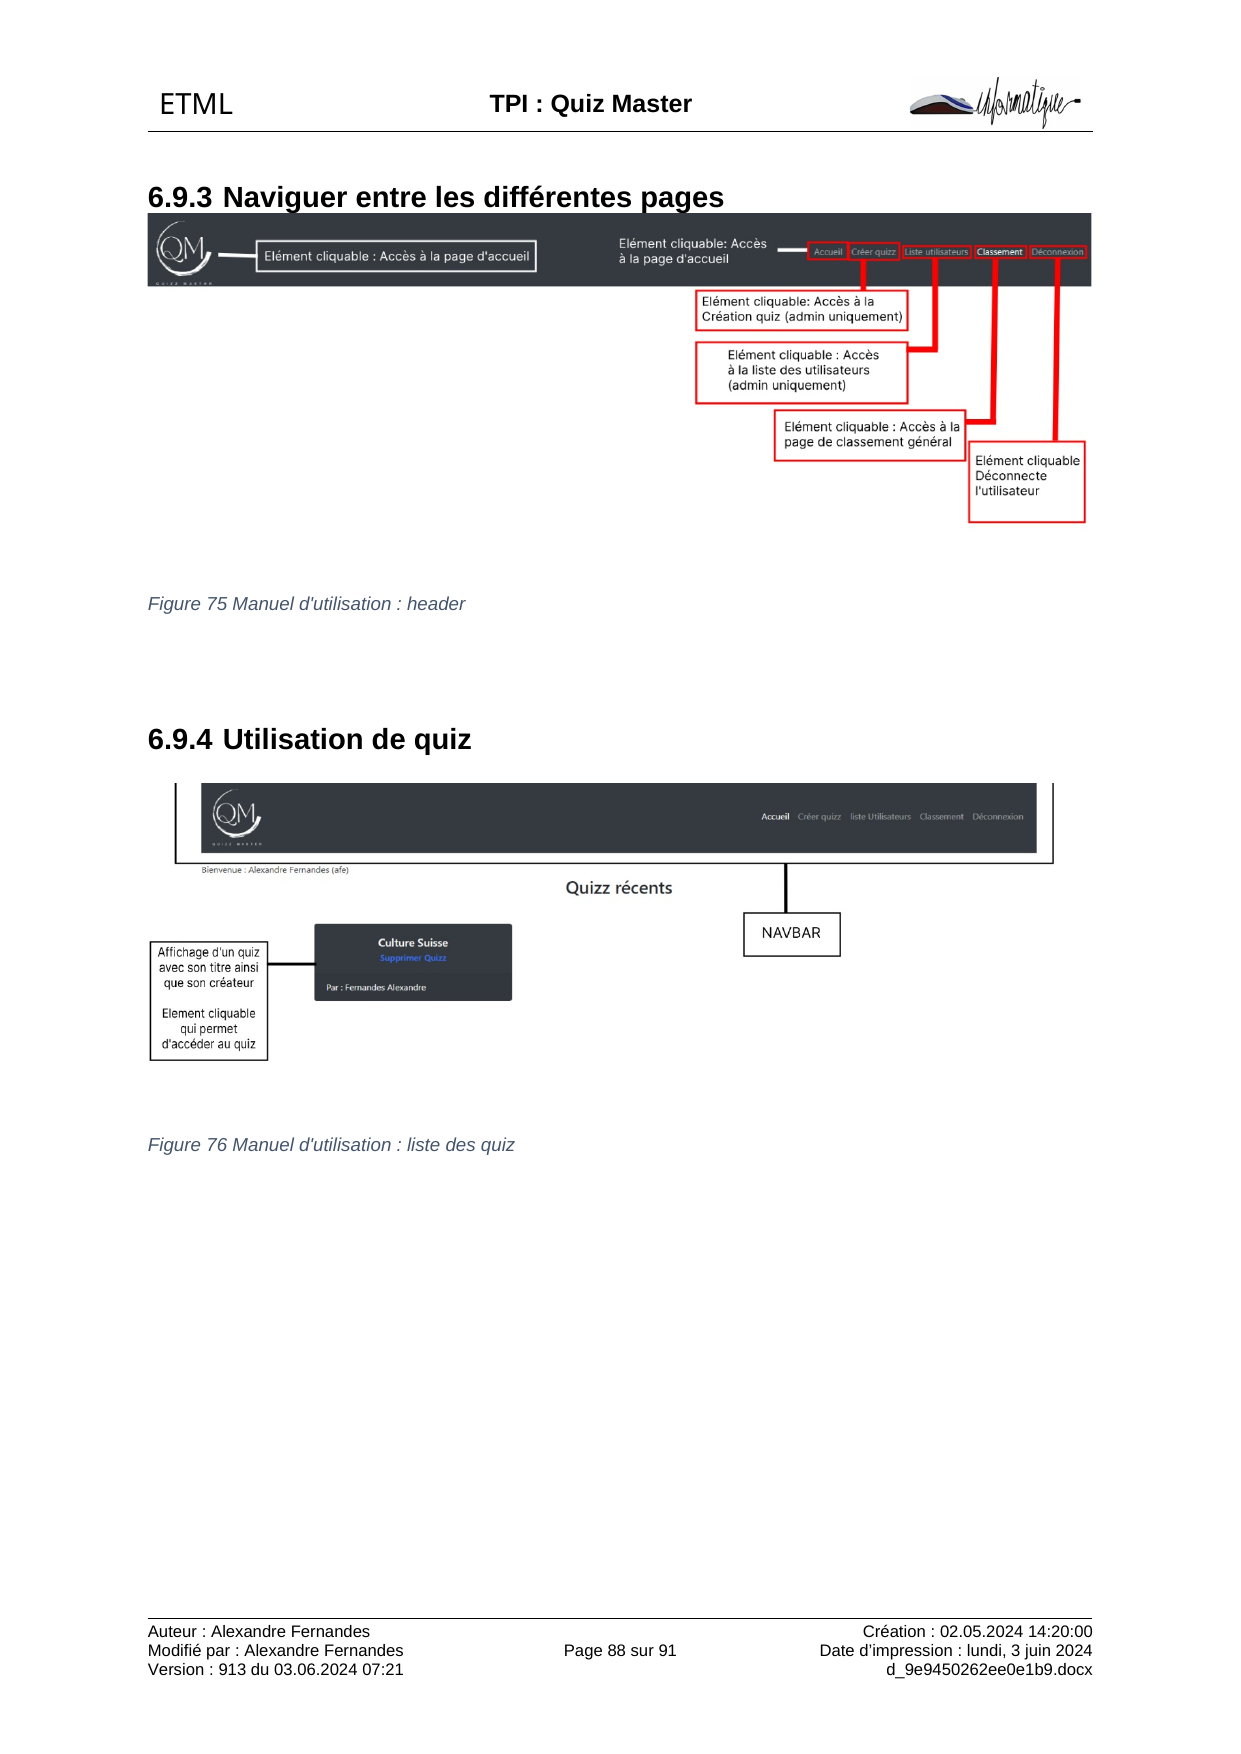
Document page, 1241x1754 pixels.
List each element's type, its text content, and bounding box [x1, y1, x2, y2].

picture [147, 783, 1092, 1134]
text Figure 75 Manuel d'utilisation : header [148, 593, 1092, 614]
picture [147, 213, 1092, 593]
picture [909, 77, 1082, 129]
subtitle Naviguer entre les différentes pages [148, 180, 1092, 213]
subtitle Utilisation de quiz [148, 722, 1092, 755]
text Figure 76 Manuel d'utilisation : liste des quiz [148, 1134, 1092, 1156]
